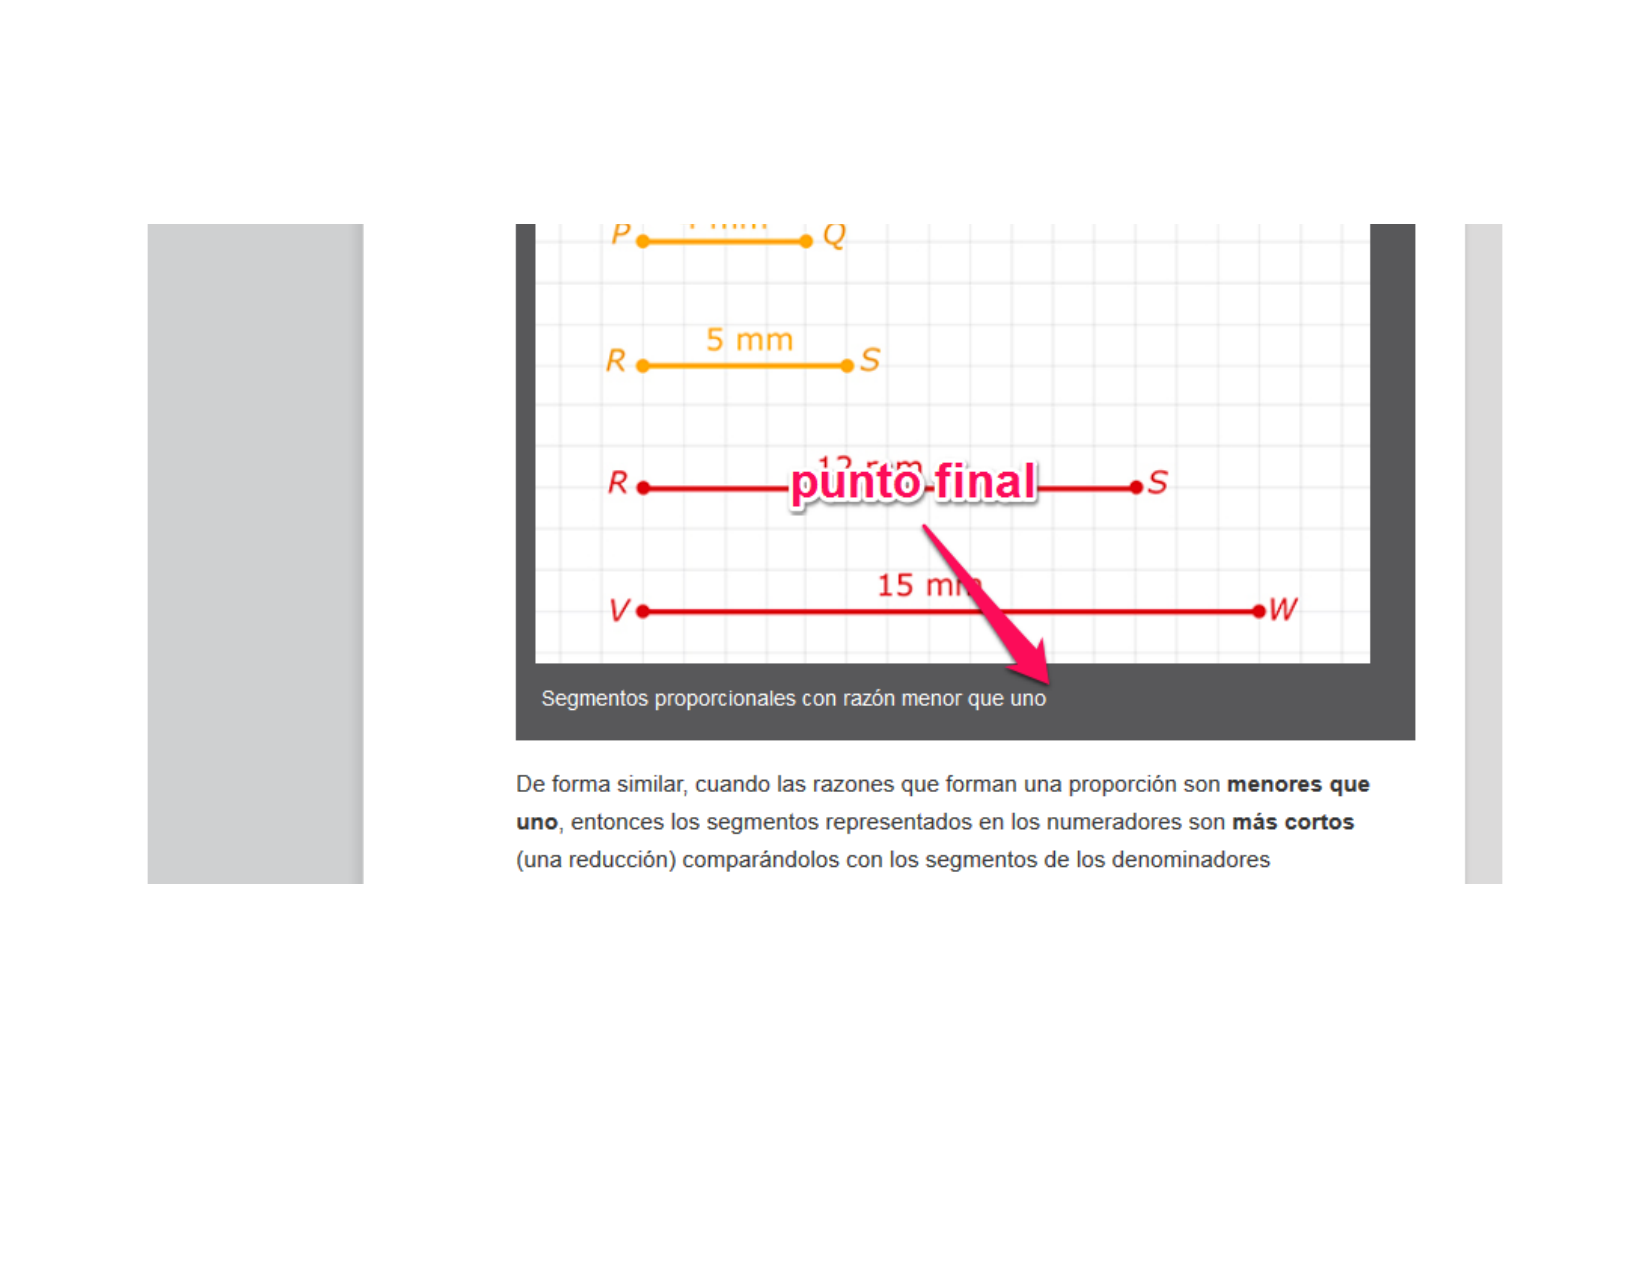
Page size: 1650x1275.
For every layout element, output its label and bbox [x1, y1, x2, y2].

picture [147, 224, 1503, 884]
